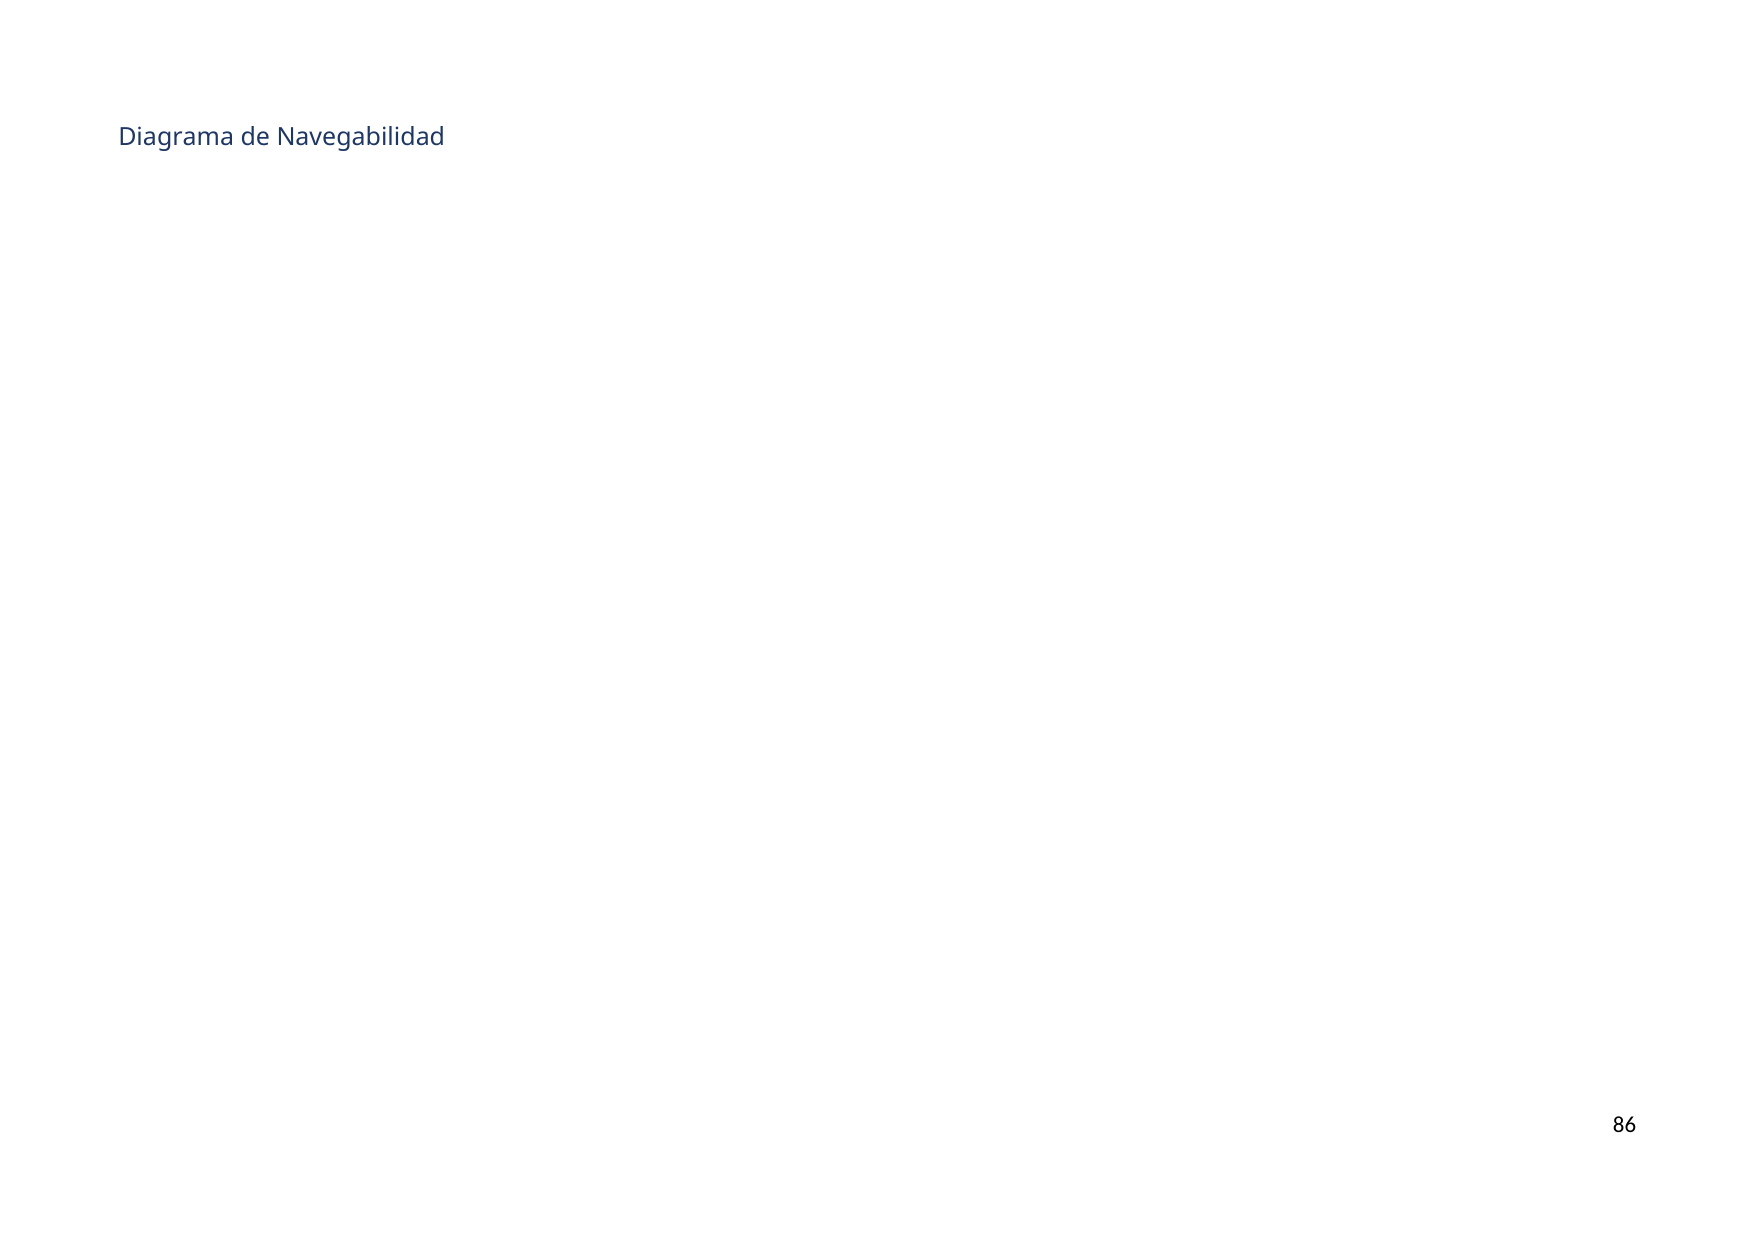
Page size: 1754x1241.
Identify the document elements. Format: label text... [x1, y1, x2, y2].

subtitle Diagrama de Navegabilidad [118, 118, 1636, 152]
